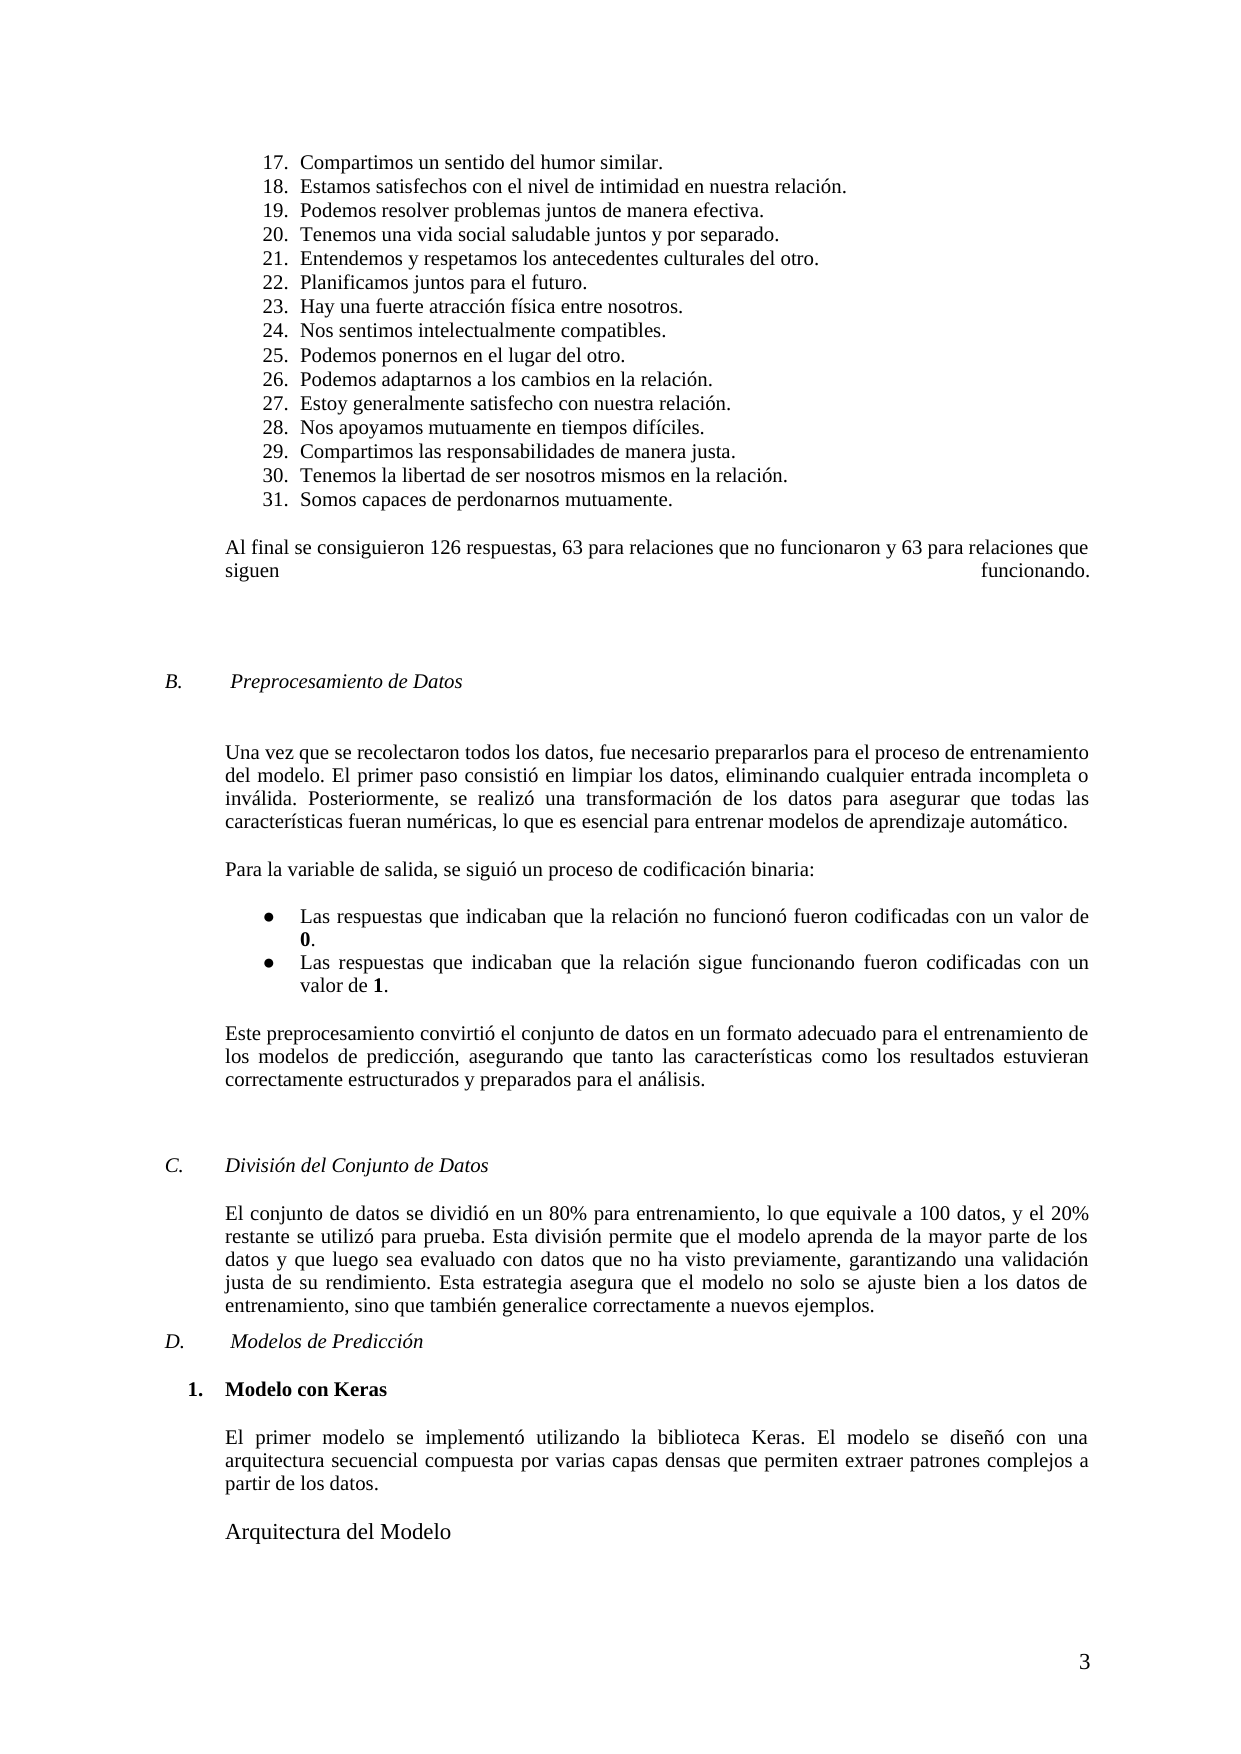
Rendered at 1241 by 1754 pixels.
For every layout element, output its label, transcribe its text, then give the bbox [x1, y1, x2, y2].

text Arquitectura del Modelo [225, 1520, 1090, 1545]
list Las respuestas que indicaban que la relación sigue funcionando fueron codificadas con un valor de 1. [262, 951, 1090, 997]
list Nos apoyamos mutuamente en tiempos difíciles. [262, 415, 1090, 439]
subtitle D. Modelos de Predicción [164, 1329, 1090, 1353]
list Compartimos las responsabilidades de manera justa. [262, 439, 1090, 463]
text Este preprocesamiento convirtió el conjunto de datos en un formato adecuado para el entrenamiento de los modelos de predicción, asegurando que tanto las características como los resultados estuvieran correctamente estructurados y preparados para el análisis. [225, 1022, 1090, 1091]
list Planificamos juntos para el futuro. [262, 270, 1090, 294]
text Para la variable de salida, se siguió un proceso de codificación binaria: [225, 858, 1090, 881]
list Estamos satisfechos con el nivel de intimidad en nuestra relación. [262, 174, 1090, 198]
list Estoy generalmente satisfecho con nuestra relación. [262, 391, 1090, 415]
text El primer modelo se implementó utilizando la biblioteca Keras. El modelo se diseñó con una arquitectura secuencial compuesta por varias capas densas que permiten extraer patrones complejos a partir de los datos. [225, 1426, 1090, 1495]
list Entendemos y respetamos los antecedentes culturales del otro. [262, 246, 1090, 270]
subtitle B. Preprocesamiento de Datos [164, 669, 1090, 693]
text Una vez que se recolectaron todos los datos, fue necesario prepararlos para el proceso de entrenamiento del modelo. El primer paso consistió en limpiar los datos, eliminando cualquier entrada incompleta o inválida. Posteriormente, se realizó una transformación de los datos para asegurar que todas las características fueran numéricas, lo que es esencial para entrenar modelos de aprendizaje automático. [225, 718, 1090, 833]
list Hay una fuerte atracción física entre nosotros. [262, 294, 1090, 318]
list Tenemos una vida social saludable juntos y por separado. [262, 222, 1090, 246]
list Compartimos un sentido del humor similar. [262, 150, 1090, 174]
list Nos sentimos intelectualmente compatibles. [262, 318, 1090, 342]
list Podemos adaptarnos a los cambios en la relación. [262, 367, 1090, 391]
text El conjunto de datos se dividió en un 80% para entrenamiento, lo que equivale a 100 datos, y el 20% restante se utilizó para prueba. Esta división permite que el modelo aprenda de la mayor parte de los datos y que luego sea evaluado con datos que no ha visto previamente, garantizando una validación justa de su rendimiento. Esta estrategia asegura que el modelo no solo se ajuste bien a los datos de entrenamiento, sino que también generalice correctamente a nuevos ejemplos. [225, 1202, 1090, 1317]
list Las respuestas que indicaban que la relación no funcionó fueron codificadas con un valor de 0. [262, 906, 1090, 951]
list Tenemos la libertad de ser nosotros mismos en la relación. [262, 463, 1090, 487]
list Podemos ponernos en el lugar del otro. [262, 342, 1090, 367]
list Somos capaces de perdonarnos mutuamente. [262, 487, 1090, 511]
list Modelo con Keras [187, 1378, 1090, 1401]
text Al final se consiguieron 126 respuestas, 63 para relaciones que no funcionaron y 63 para relaciones que siguen funcionando. [225, 536, 1090, 607]
list Podemos resolver problemas juntos de manera efectiva. [262, 198, 1090, 222]
subtitle C. División del Conjunto de Datos [164, 1153, 1090, 1177]
